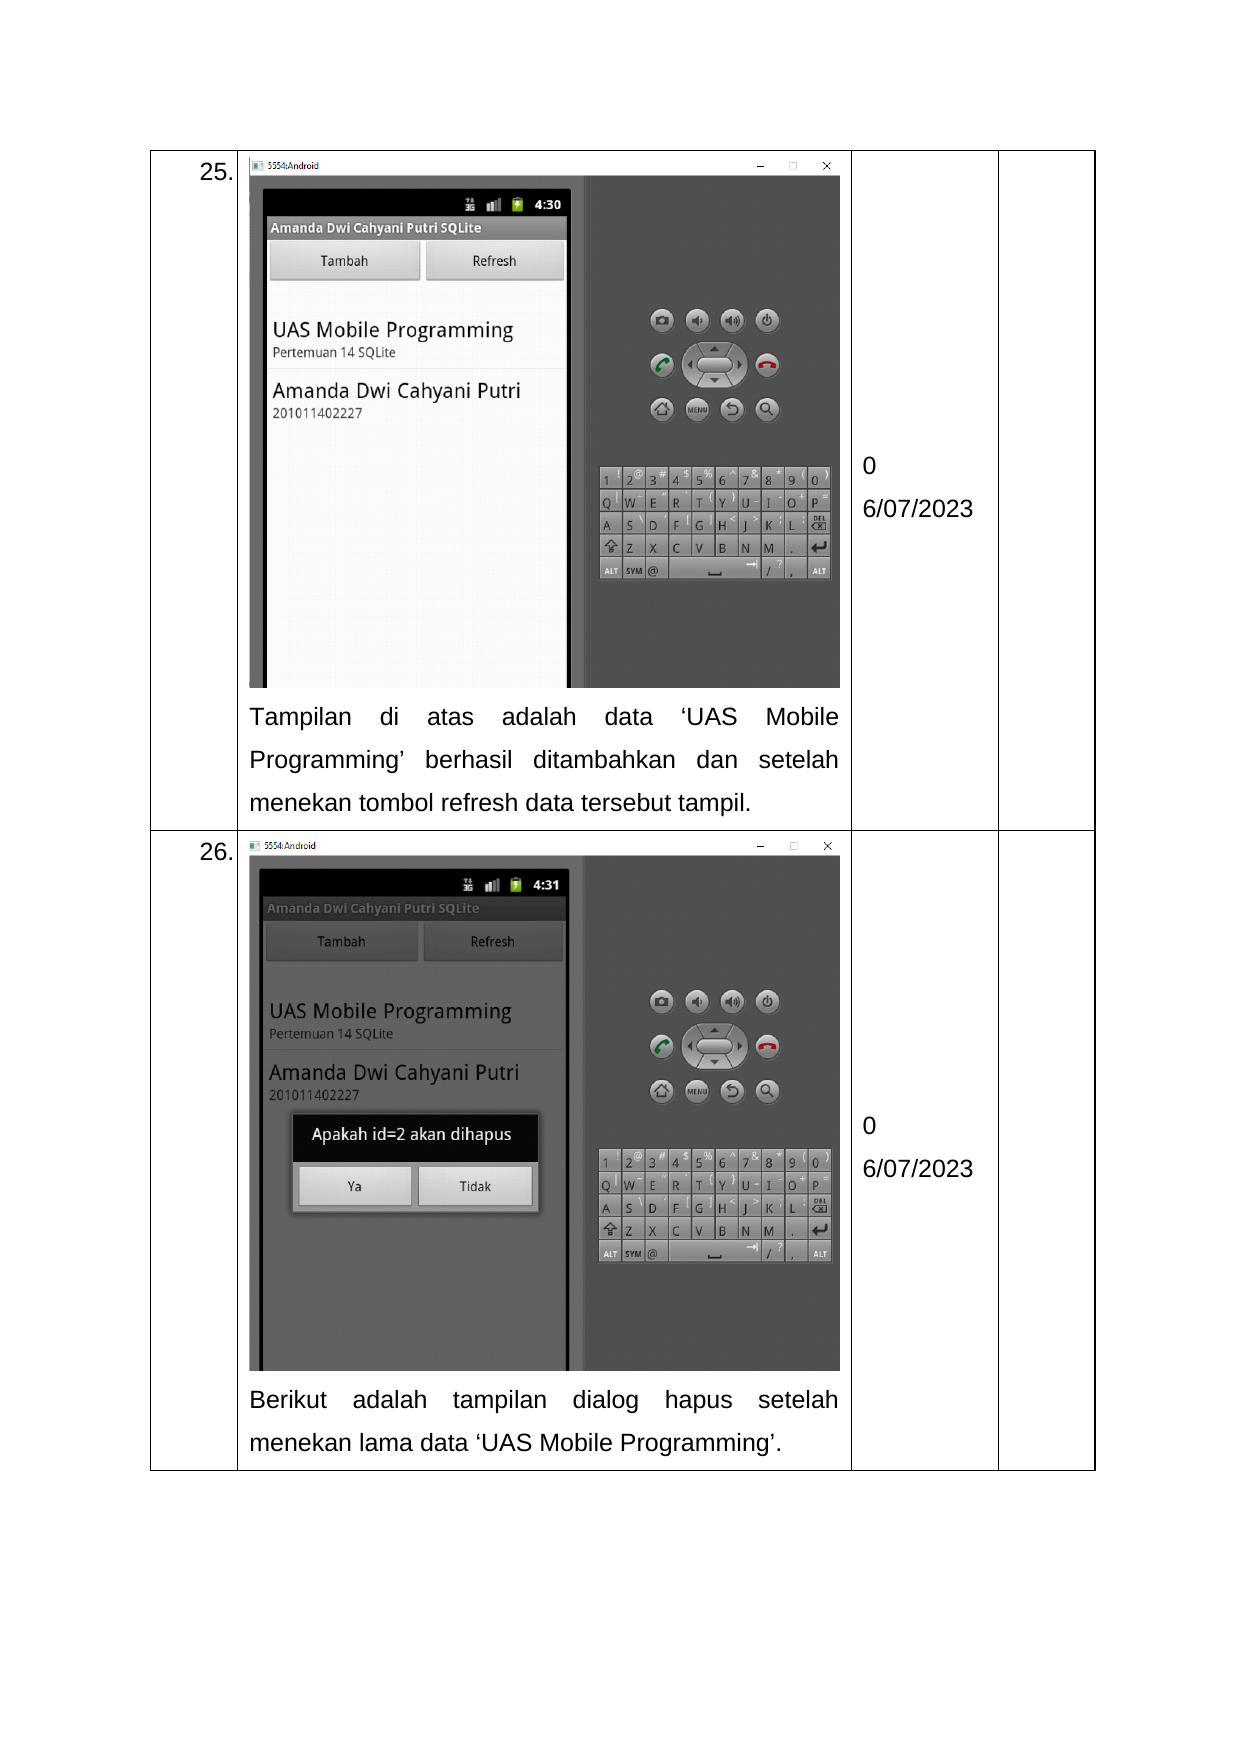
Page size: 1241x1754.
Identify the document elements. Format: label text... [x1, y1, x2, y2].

table_cell Tampilan di atas adalah data ‘UAS Mobile Programming’ berhasil ditambahkan dan setelah menekan tombol refresh data tersebut tampil. [238, 151, 851, 830]
picture [249, 157, 840, 688]
table_cell 06/07/2023 [852, 151, 998, 830]
table_cell [151, 831, 237, 1470]
picture [249, 837, 840, 1371]
table_cell [151, 151, 237, 830]
table_cell 06/07/2023 [852, 831, 998, 1470]
table_cell Berikut adalah tampilan dialog hapus setelah menekan lama data ‘UAS Mobile Programming’. [238, 831, 851, 1470]
table_cell [999, 831, 1094, 1470]
table_cell [999, 151, 1094, 830]
